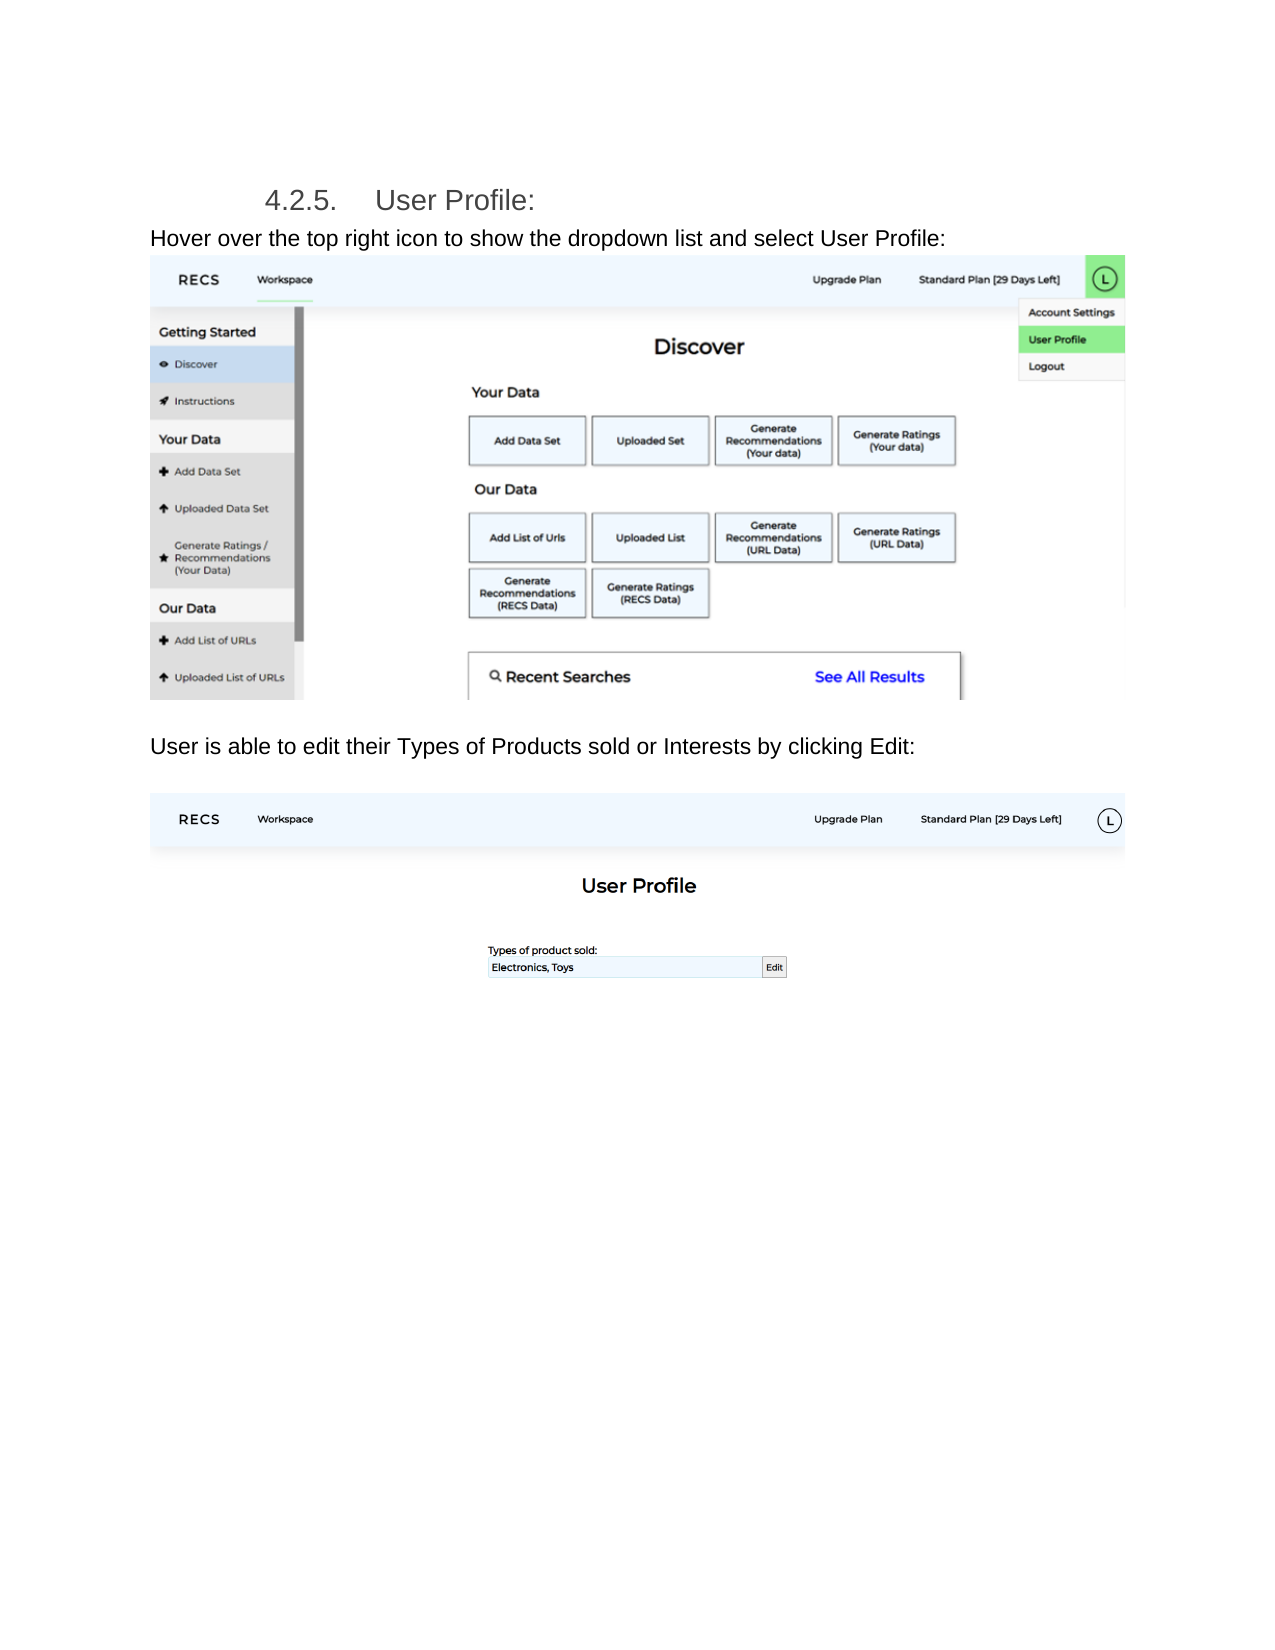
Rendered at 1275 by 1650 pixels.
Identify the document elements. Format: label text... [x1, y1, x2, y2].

picture [150, 793, 1125, 1213]
text Hover over the top right icon to show the dropdown list and select User Profile: [150, 225, 1125, 252]
subtitle User Profile: [337, 183, 1125, 217]
picture [150, 255, 1125, 700]
text User is able to edit their Types of Products sold or Interests by clicking Edit: [150, 733, 1125, 759]
